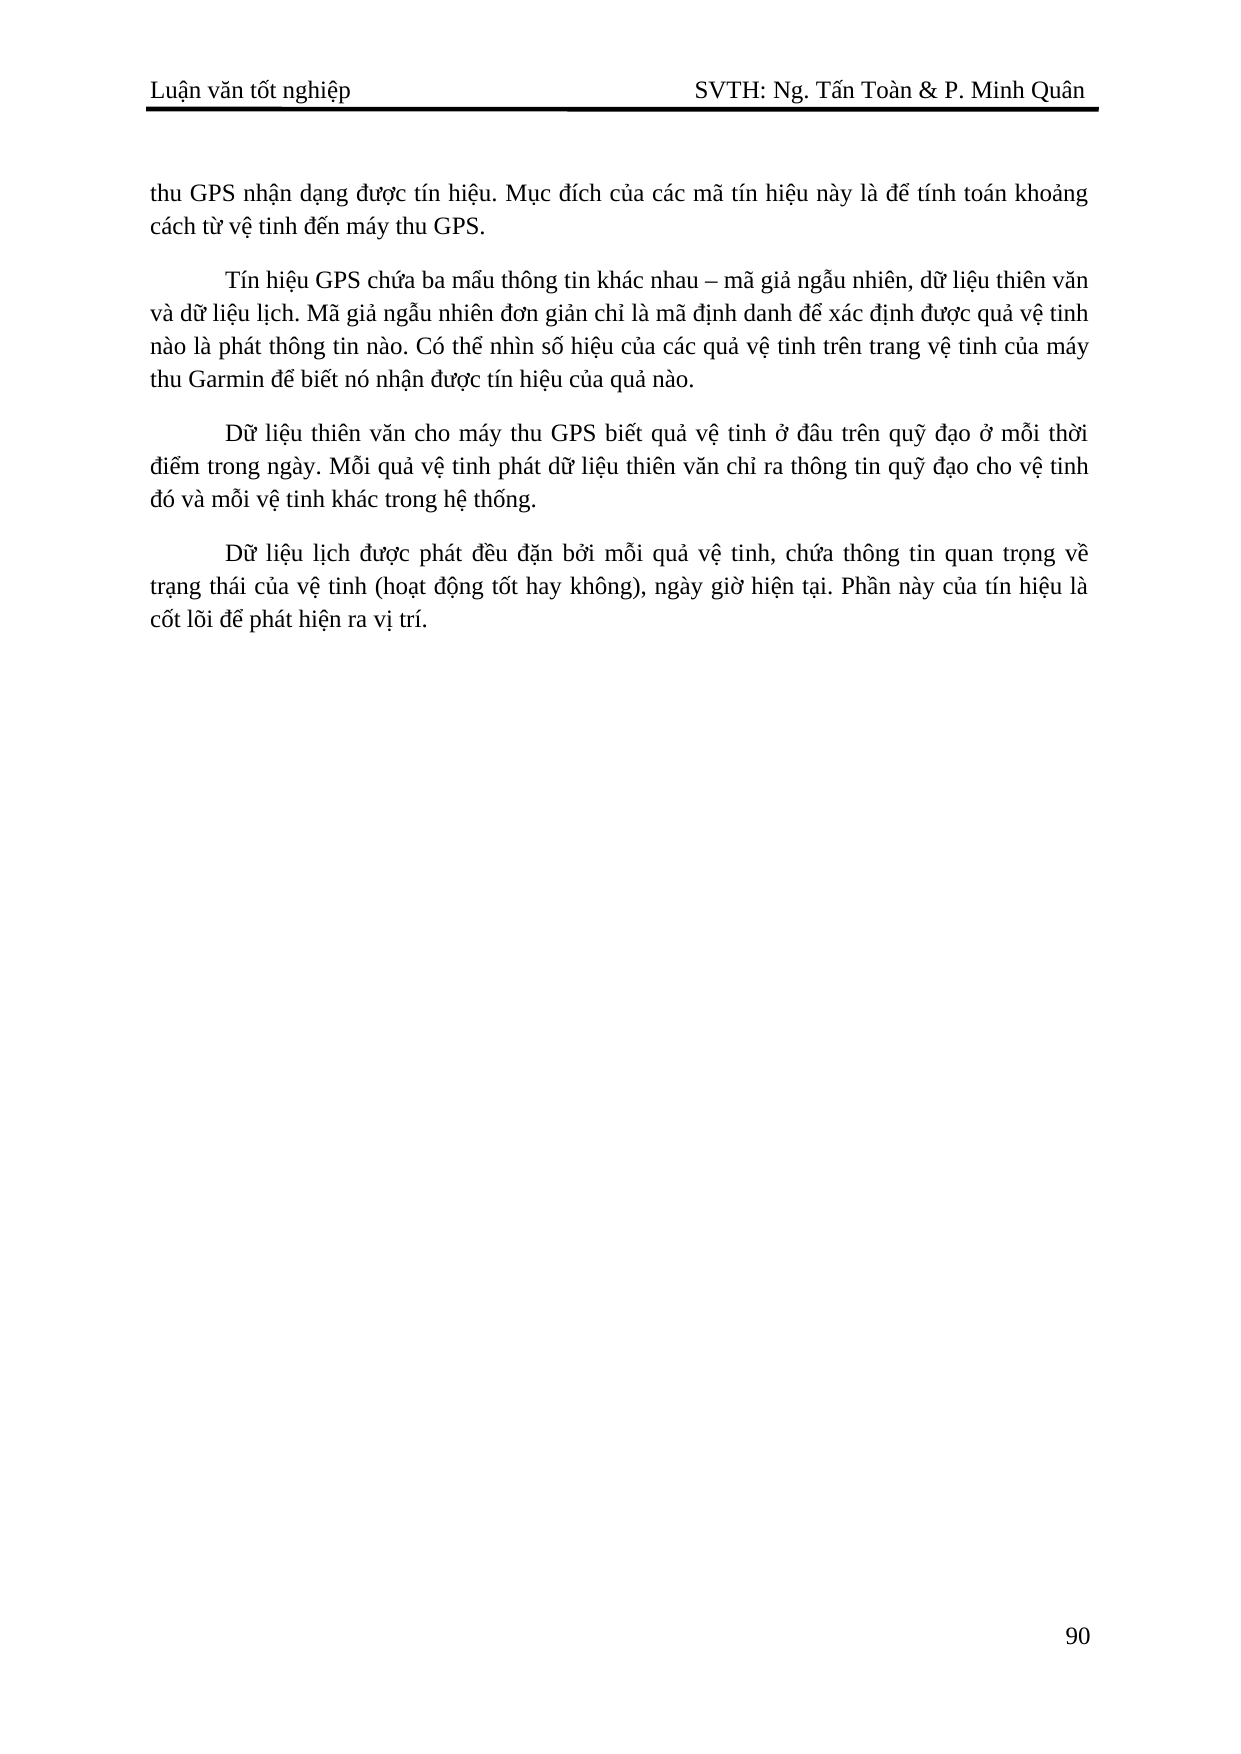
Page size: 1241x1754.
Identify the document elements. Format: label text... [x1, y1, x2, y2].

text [150, 178, 1090, 240]
text Tín hiệu GPS chứa ba mẩu thông tin khác nhau – mã giả ngẫu nhiên, dữ liệu thiên văn và dữ liệu lịch. Mã giả ngẫu nhiên đơn giản chỉ là mã định danh để xác định được quả vệ tinh nào là phát thông tin nào. Có thể nhìn số hiệu của các quả vệ tinh trên trang vệ tinh của máy thu Garmin để biết nó nhận được tín hiệu của quả nào. [150, 265, 1090, 393]
text Dữ liệu lịch được phát đều đặn bởi mỗi quả vệ tinh, chứa thông tin quan trọng về trạng thái của vệ tinh (hoạt động tốt hay không), ngày giờ hiện tại. Phần này của tín hiệu là cốt lõi để phát hiện ra vị trí. [150, 538, 1090, 633]
text Dữ liệu thiên văn cho máy thu GPS biết quả vệ tinh ở đâu trên quỹ đạo ở mỗi thời điểm trong ngày. Mỗi quả vệ tinh phát dữ liệu thiên văn chỉ ra thông tin quỹ đạo cho vệ tinh đó và mỗi vệ tinh khác trong hệ thống. [150, 418, 1090, 513]
